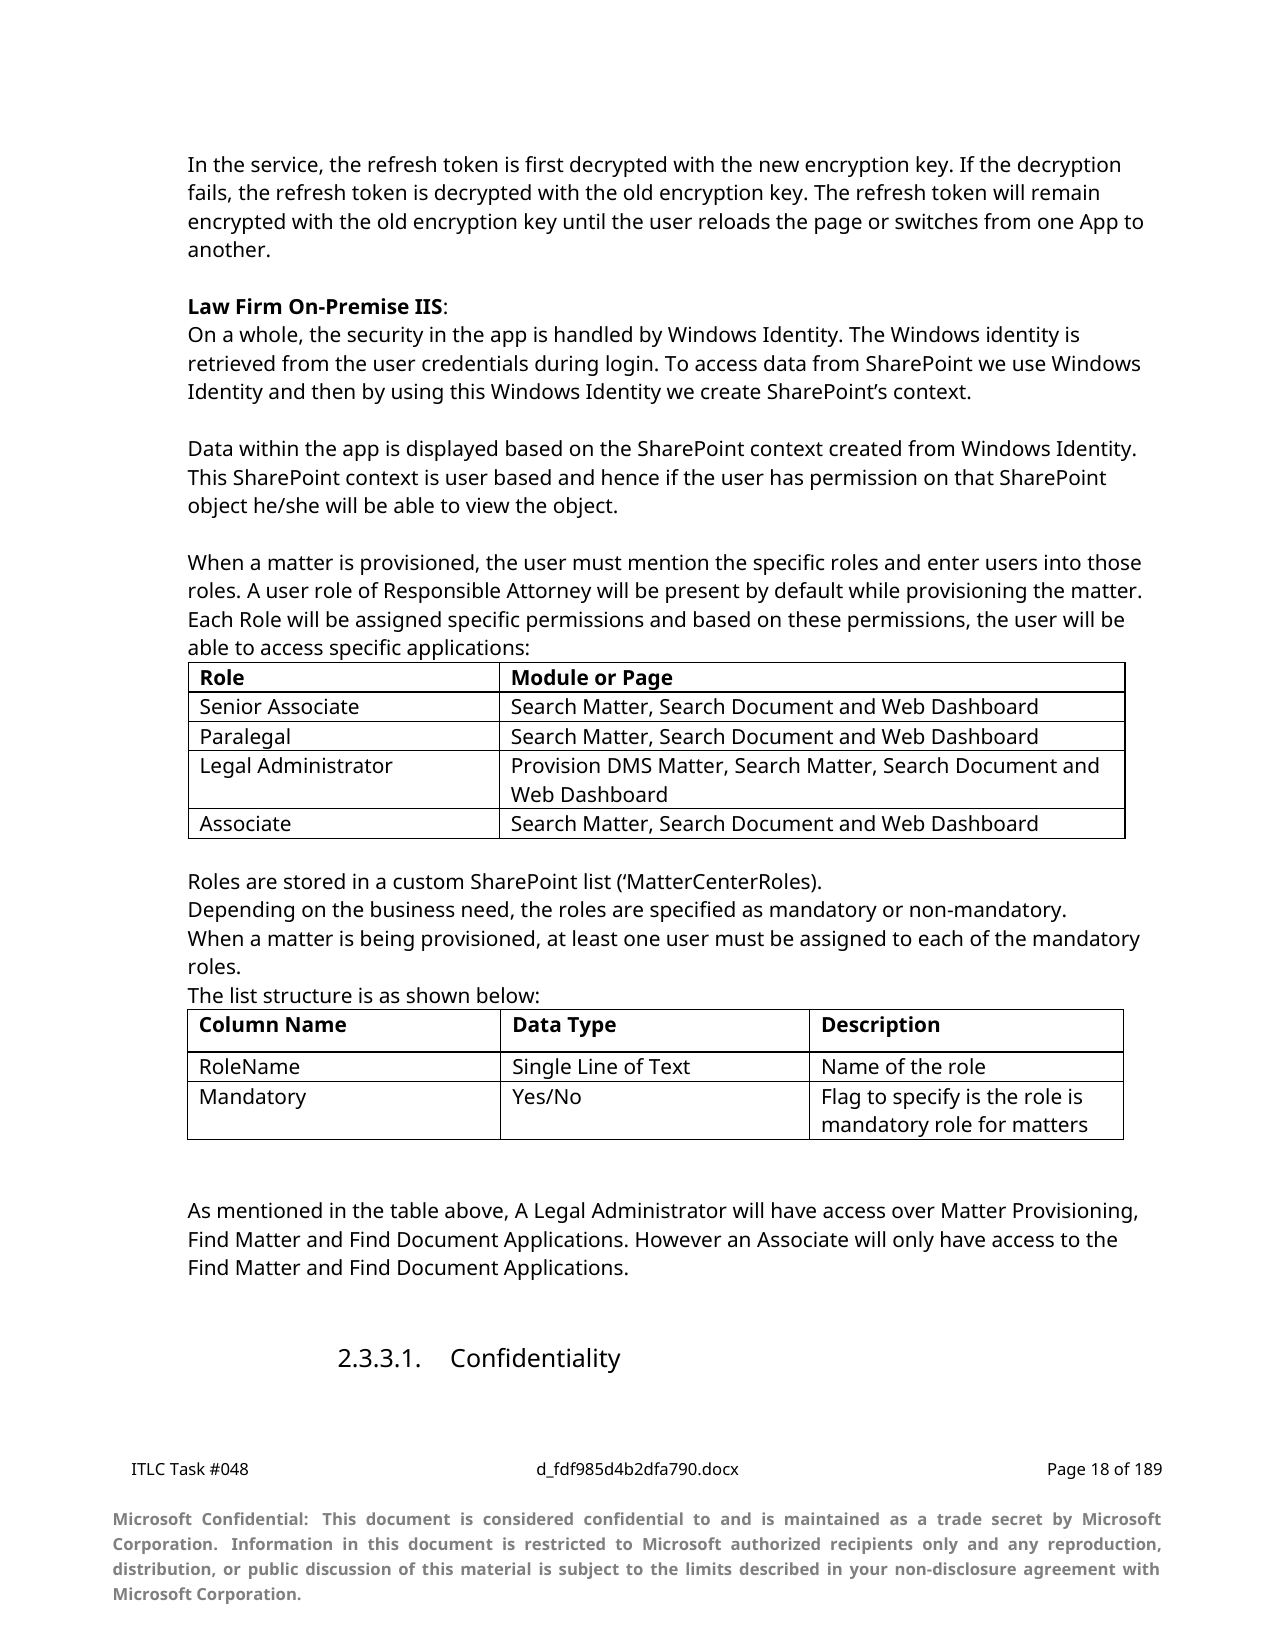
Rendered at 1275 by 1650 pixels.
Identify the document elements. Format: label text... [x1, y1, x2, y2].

table_cell Search Matter, Search Document and Web Dashboard [500, 693, 1124, 721]
text Depending on the business need, the roles are specified as mandatory or non-mandatory. [187, 896, 1162, 924]
table_header Column Name [188, 1010, 500, 1051]
text Roles are stored in a custom SharePoint list (‘MatterCenterRoles). [187, 867, 1162, 896]
table_cell Mandatory [188, 1082, 500, 1139]
text In the service, the refresh token is first decrypted with the new encryption key. If the decryption fails, the refresh token is decrypted with the old encryption key. The refresh token will remain encrypted with the old encryption key until the user reloads the page or switches from one App to another. [187, 150, 1162, 264]
text As mentioned in the table above, A Legal Administrator will have access over Matter Provisioning, Find Matter and Find Document Applications. However an Associate will only have access to the Find Matter and Find Document Applications. [187, 1197, 1162, 1282]
table_cell Search Matter, Search Document and Web Dashboard [500, 722, 1124, 750]
table_cell Single Line of Text [501, 1053, 809, 1081]
table_cell Yes/No [501, 1082, 809, 1139]
table_header Data Type [501, 1010, 809, 1051]
text Data within the app is displayed based on the SharePoint context created from Windows Identity. This SharePoint context is user based and hence if the user has permission on that SharePoint object he/she will be able to view the object. [187, 434, 1162, 520]
table_cell Associate [189, 809, 499, 838]
text When a matter is being provisioned, at least one user must be assigned to each of the mandatory roles. [187, 924, 1162, 981]
table_cell Name of the role [810, 1053, 1123, 1081]
table_cell Senior Associate [189, 693, 499, 721]
table_header Role [189, 663, 499, 691]
table_cell Search Matter, Search Document and Web Dashboard [500, 809, 1124, 838]
table_header Description [810, 1010, 1123, 1051]
table_cell Paralegal [189, 722, 499, 750]
subtitle Confidentiality [337, 1341, 1162, 1375]
table_cell RoleName [188, 1053, 500, 1081]
text Law Firm On-Premise IIS: [187, 292, 1162, 321]
table_cell Provision DMS Matter, Search Matter, Search Document and Web Dashboard [500, 751, 1124, 808]
text When a matter is provisioned, the user must mention the specific roles and enter users into those roles. A user role of Responsible Attorney will be present by default while provisioning the matter. Each Role will be assigned specific permissions and based on these permissions, the user will be able to access specific applications: [187, 548, 1162, 662]
table_header Module or Page [500, 663, 1124, 691]
text On a whole, the security in the app is handled by Windows Identity. The Windows identity is retrieved from the user credentials during login. To access data from SharePoint we use Windows Identity and then by using this Windows Identity we create SharePoint’s context. [187, 321, 1162, 406]
table_cell Legal Administrator [189, 751, 499, 808]
text The list structure is as shown below: [187, 981, 1162, 1009]
table_cell Flag to specify is the role is mandatory role for matters [810, 1082, 1123, 1139]
